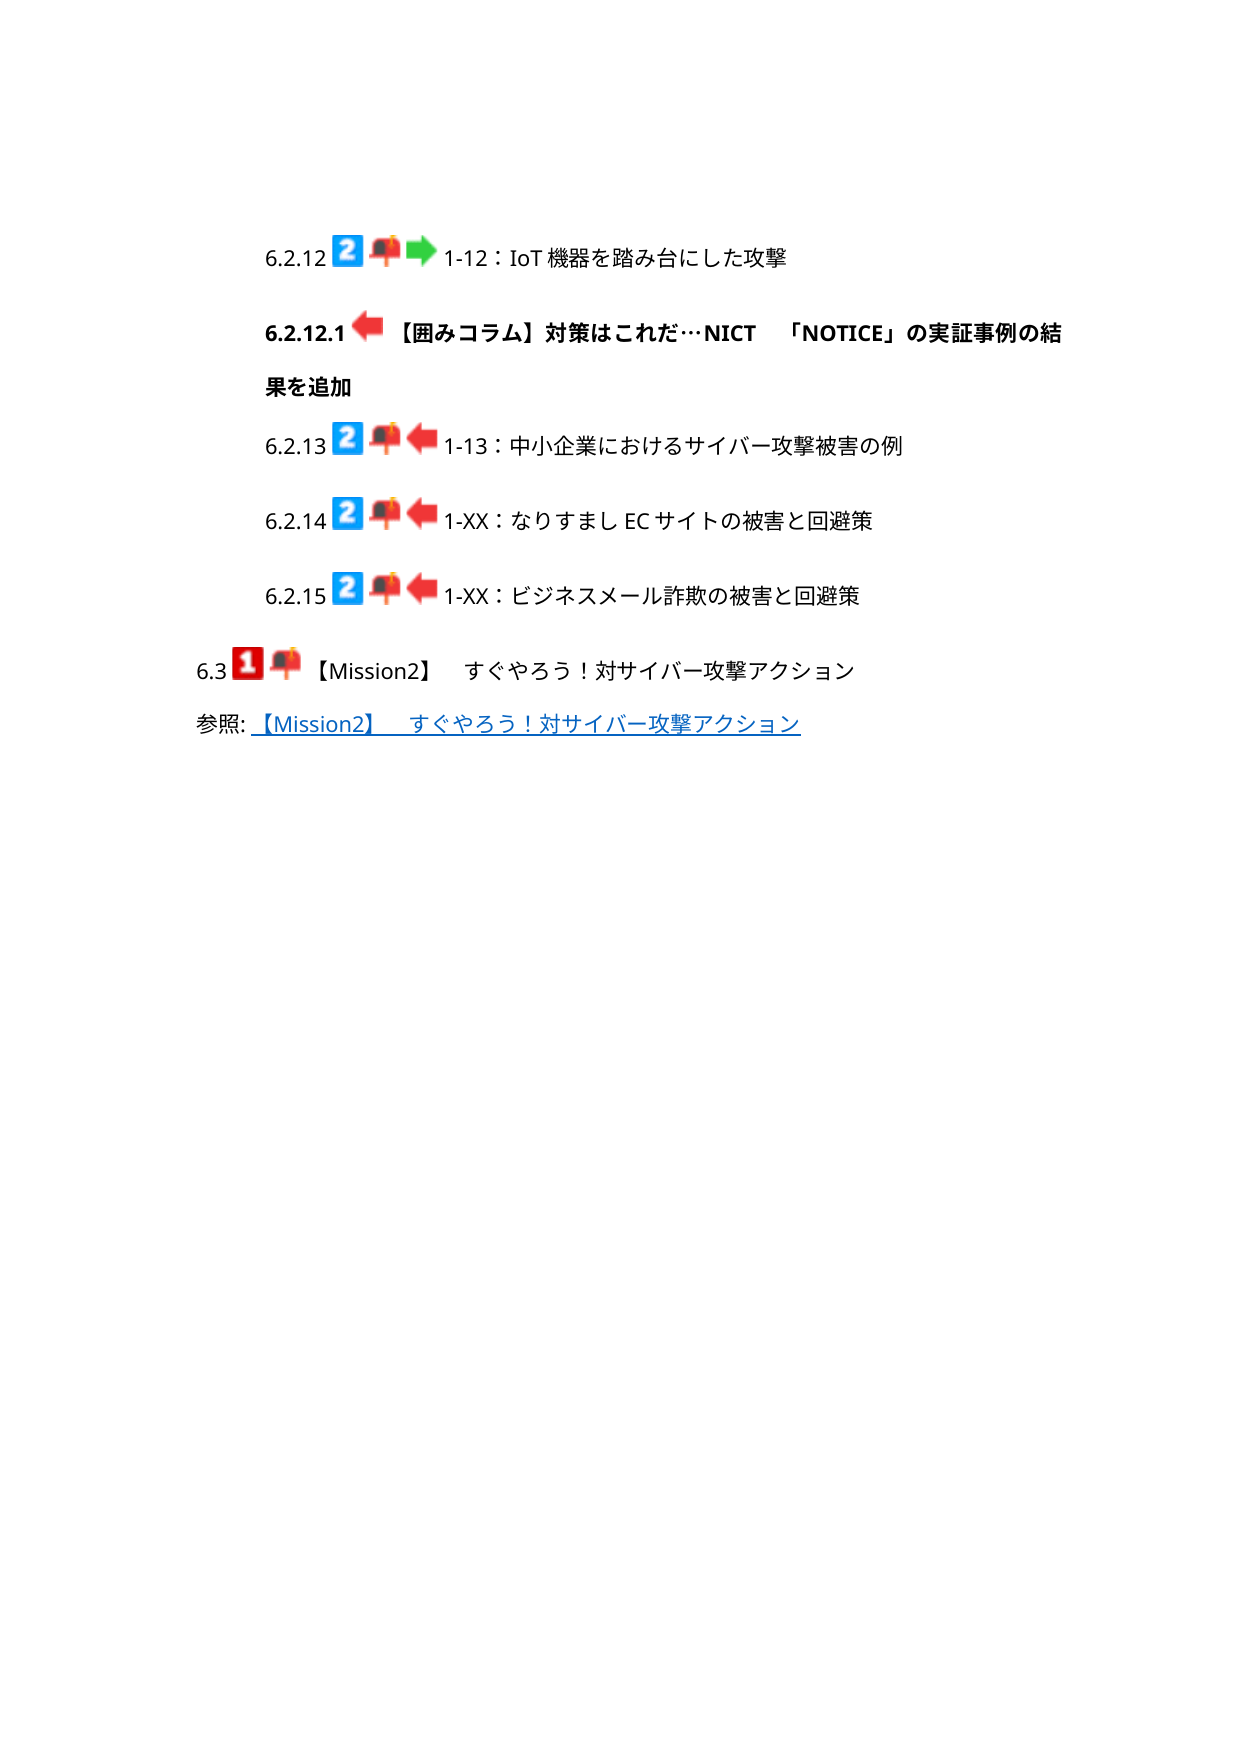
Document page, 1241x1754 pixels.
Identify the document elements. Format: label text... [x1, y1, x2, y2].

picture [369, 497, 401, 530]
picture [232, 647, 264, 680]
text 1-12：IoT機器を踏み台にした攻撃 [265, 217, 1063, 292]
picture [406, 235, 438, 267]
picture [406, 497, 438, 530]
picture [369, 572, 401, 605]
picture [369, 422, 401, 455]
picture [332, 497, 364, 530]
text 【囲みコラム】対策はこれだ…NICT 「NOTICE」の実証事例の結果を追加 [265, 292, 1063, 404]
text 1-XX：ビジネスメール詐欺の被害と回避策 [265, 554, 1063, 629]
picture [406, 422, 438, 455]
picture [332, 422, 364, 455]
picture [332, 572, 364, 605]
text 参照: 【Mission2】 すぐやろう！対サイバー攻撃アクション [196, 704, 1063, 742]
text 1-XX：なりすましECサイトの被害と回避策 [265, 479, 1063, 554]
picture [369, 235, 401, 267]
picture [332, 235, 364, 267]
picture [351, 310, 383, 342]
text 【Mission2】 すぐやろう！対サイバー攻撃アクション [196, 629, 1063, 704]
text 1-13：中小企業におけるサイバー攻撃被害の例 [265, 404, 1063, 479]
picture [269, 647, 301, 680]
picture [406, 572, 438, 605]
